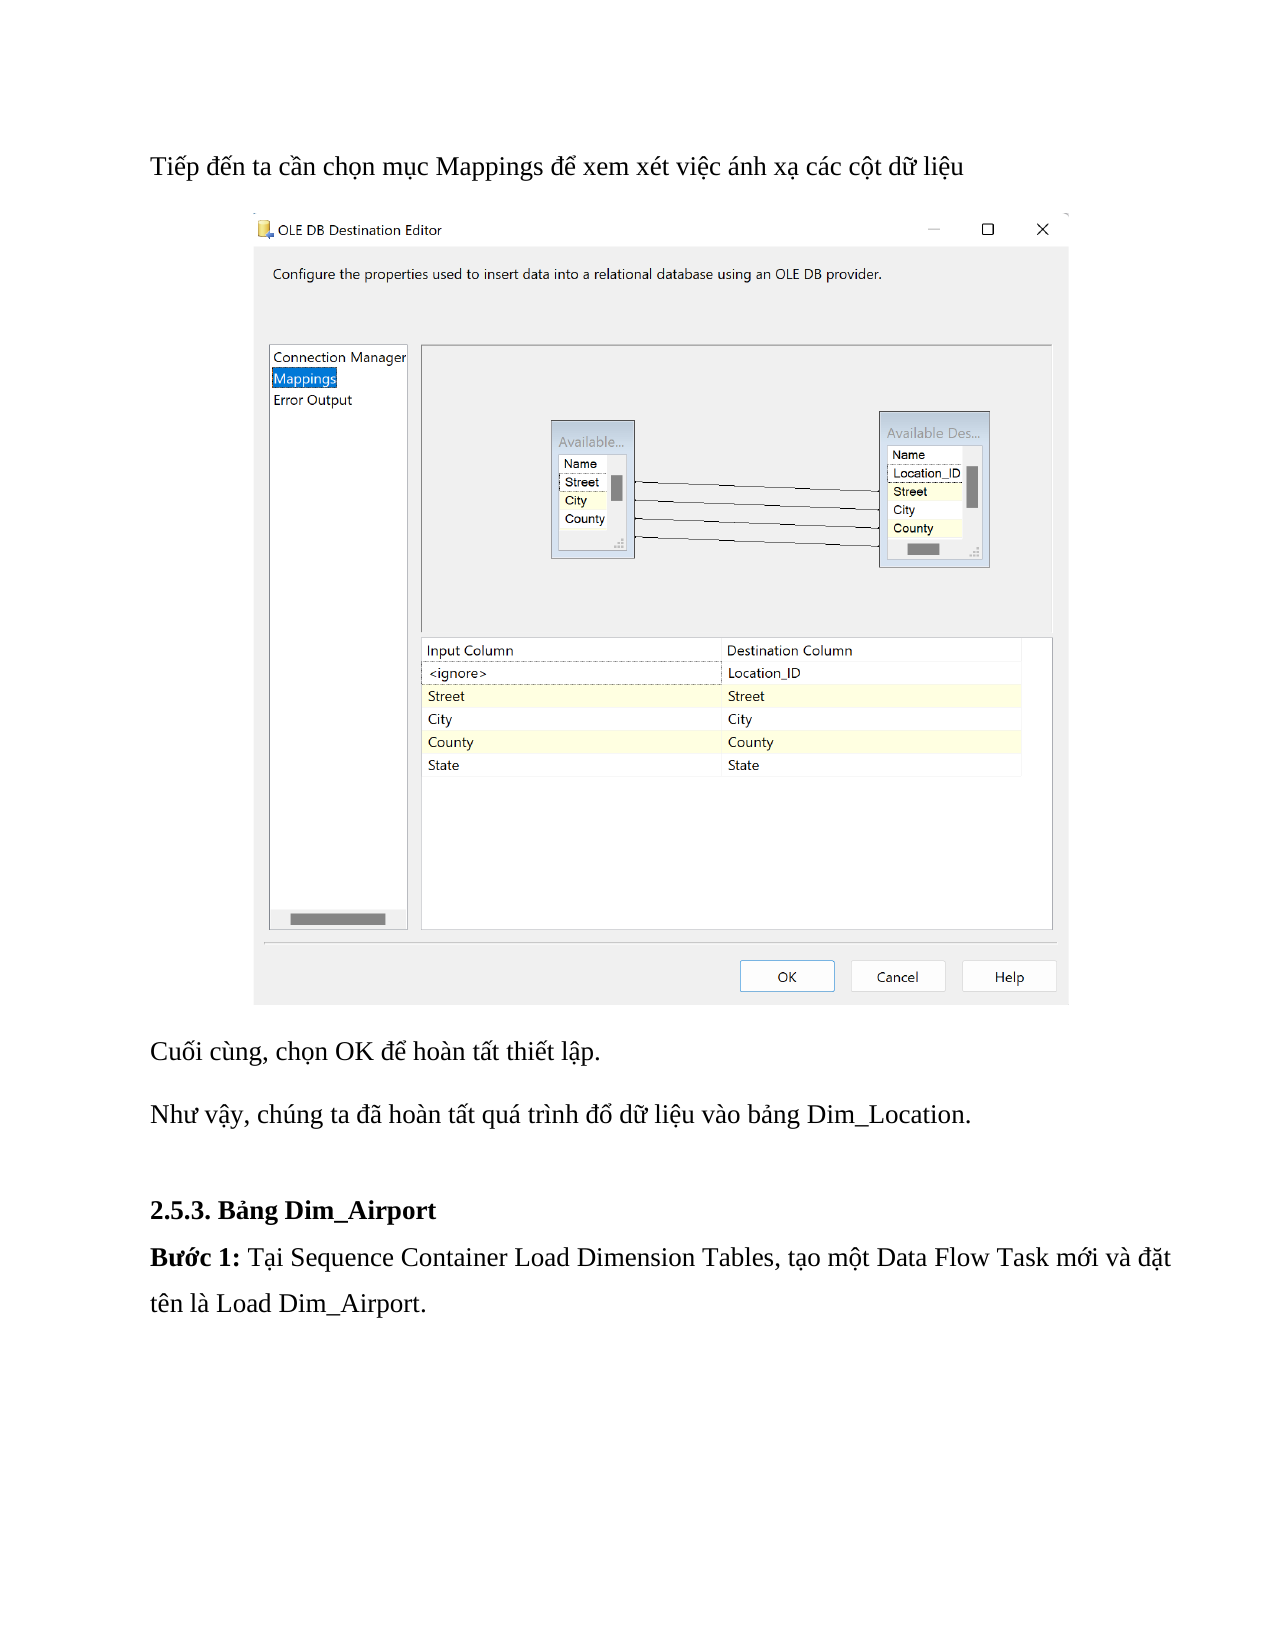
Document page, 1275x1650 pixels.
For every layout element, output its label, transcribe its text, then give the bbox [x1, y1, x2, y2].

text Như vậy, chúng ta đã hoàn tất quá trình đổ dữ liệu vào bảng Dim_Location. [150, 1099, 1172, 1130]
subtitle 2.5.3. Bảng Dim_Airport [150, 1194, 1172, 1225]
text Bước 1: Tại Sequence Container Load Dimension Tables, tạo một Data Flow Task mới và đặt tên là Load Dim_Airport. [150, 1241, 1172, 1318]
picture [253, 213, 1069, 1005]
text Cuối cùng, chọn OK để hoàn tất thiết lập. [150, 1035, 1172, 1066]
text Tiếp đến ta cần chọn mục Mappings để xem xét việc ánh xạ các cột dữ liệu [150, 150, 1172, 181]
